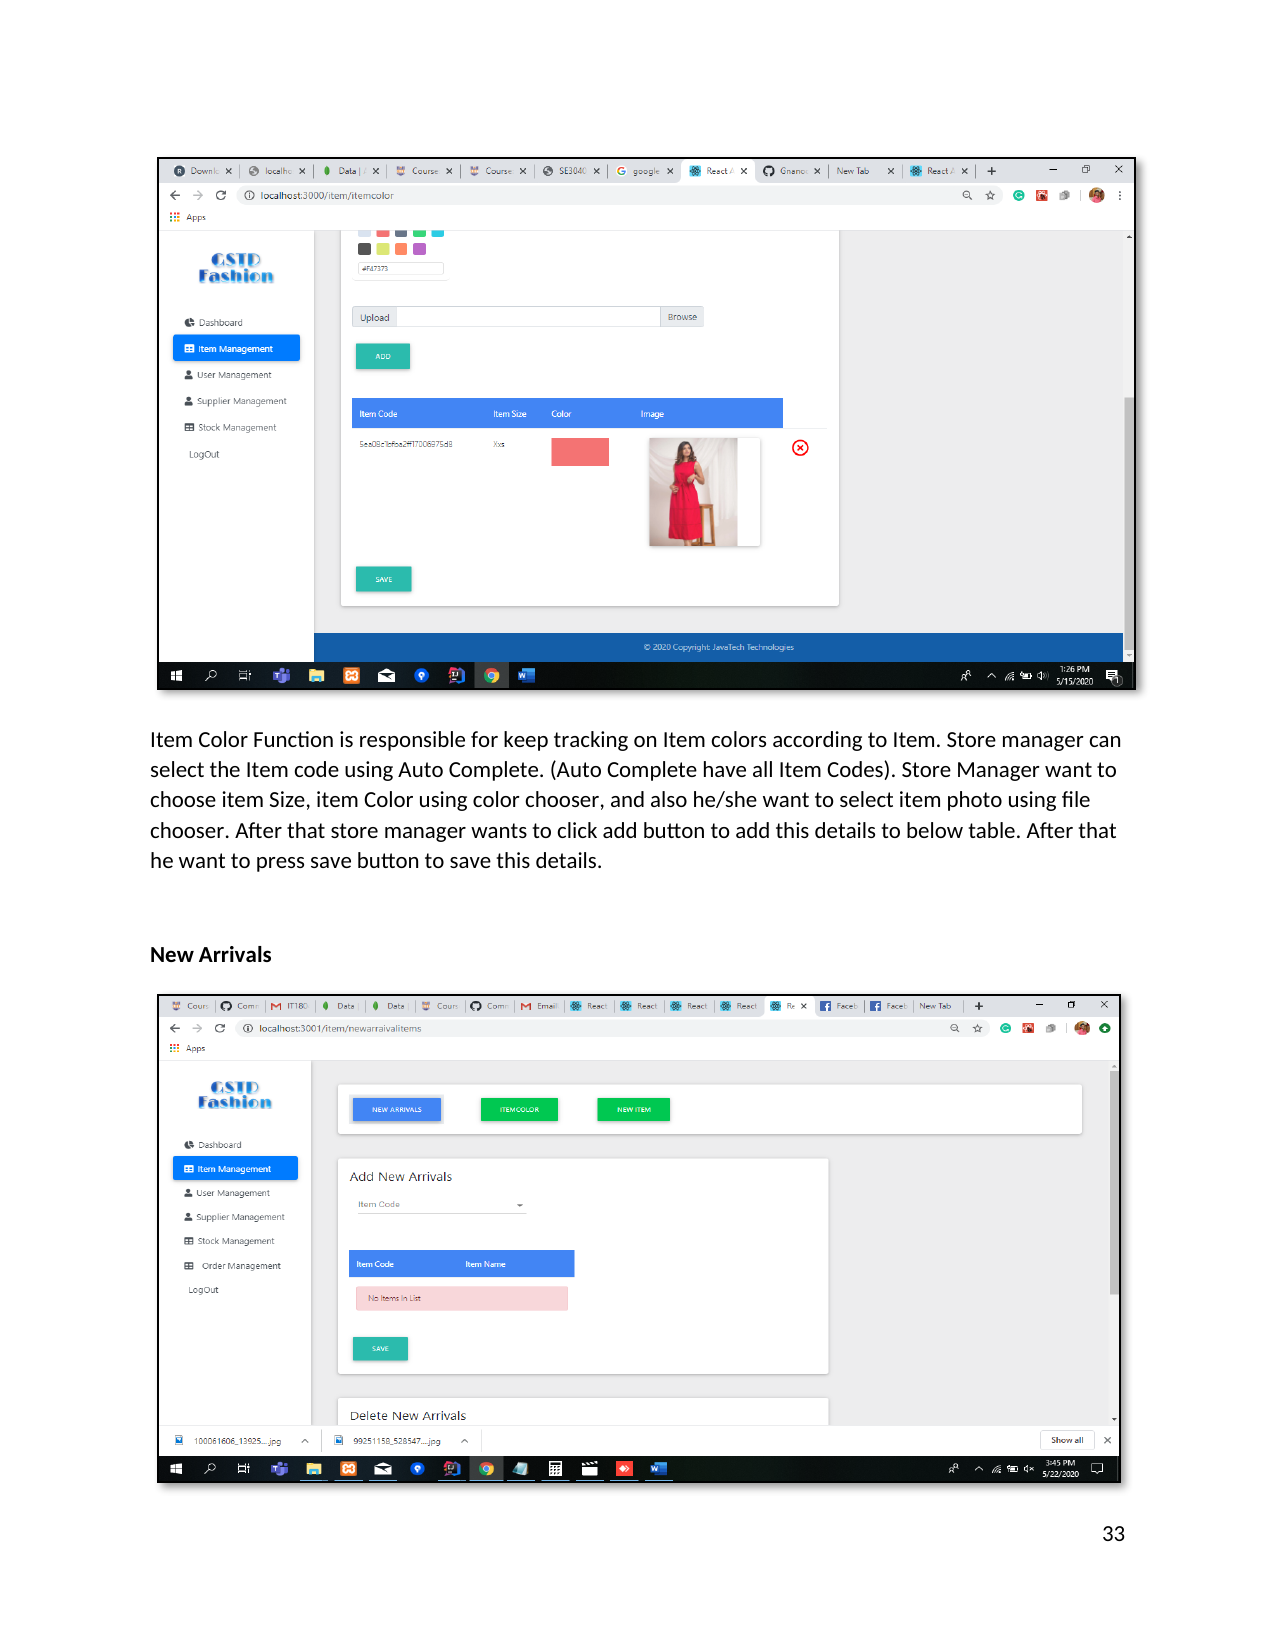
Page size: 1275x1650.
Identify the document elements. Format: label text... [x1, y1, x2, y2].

text New Arrivals [150, 940, 1125, 968]
text Item Color Function is responsible for keep tracking on Item colors according to Item. Store manager can select the Item code using Auto Complete. (Auto Complete have all Item Codes). Store Manager want to choose item Size, item Color using color chooser, and also he/she want to select item photo using file chooser. After that store manager wants to click add button to add this details to below table. After that he want to press save button to save this details. [150, 725, 1125, 874]
picture [159, 996, 1119, 1481]
picture [159, 159, 1134, 688]
